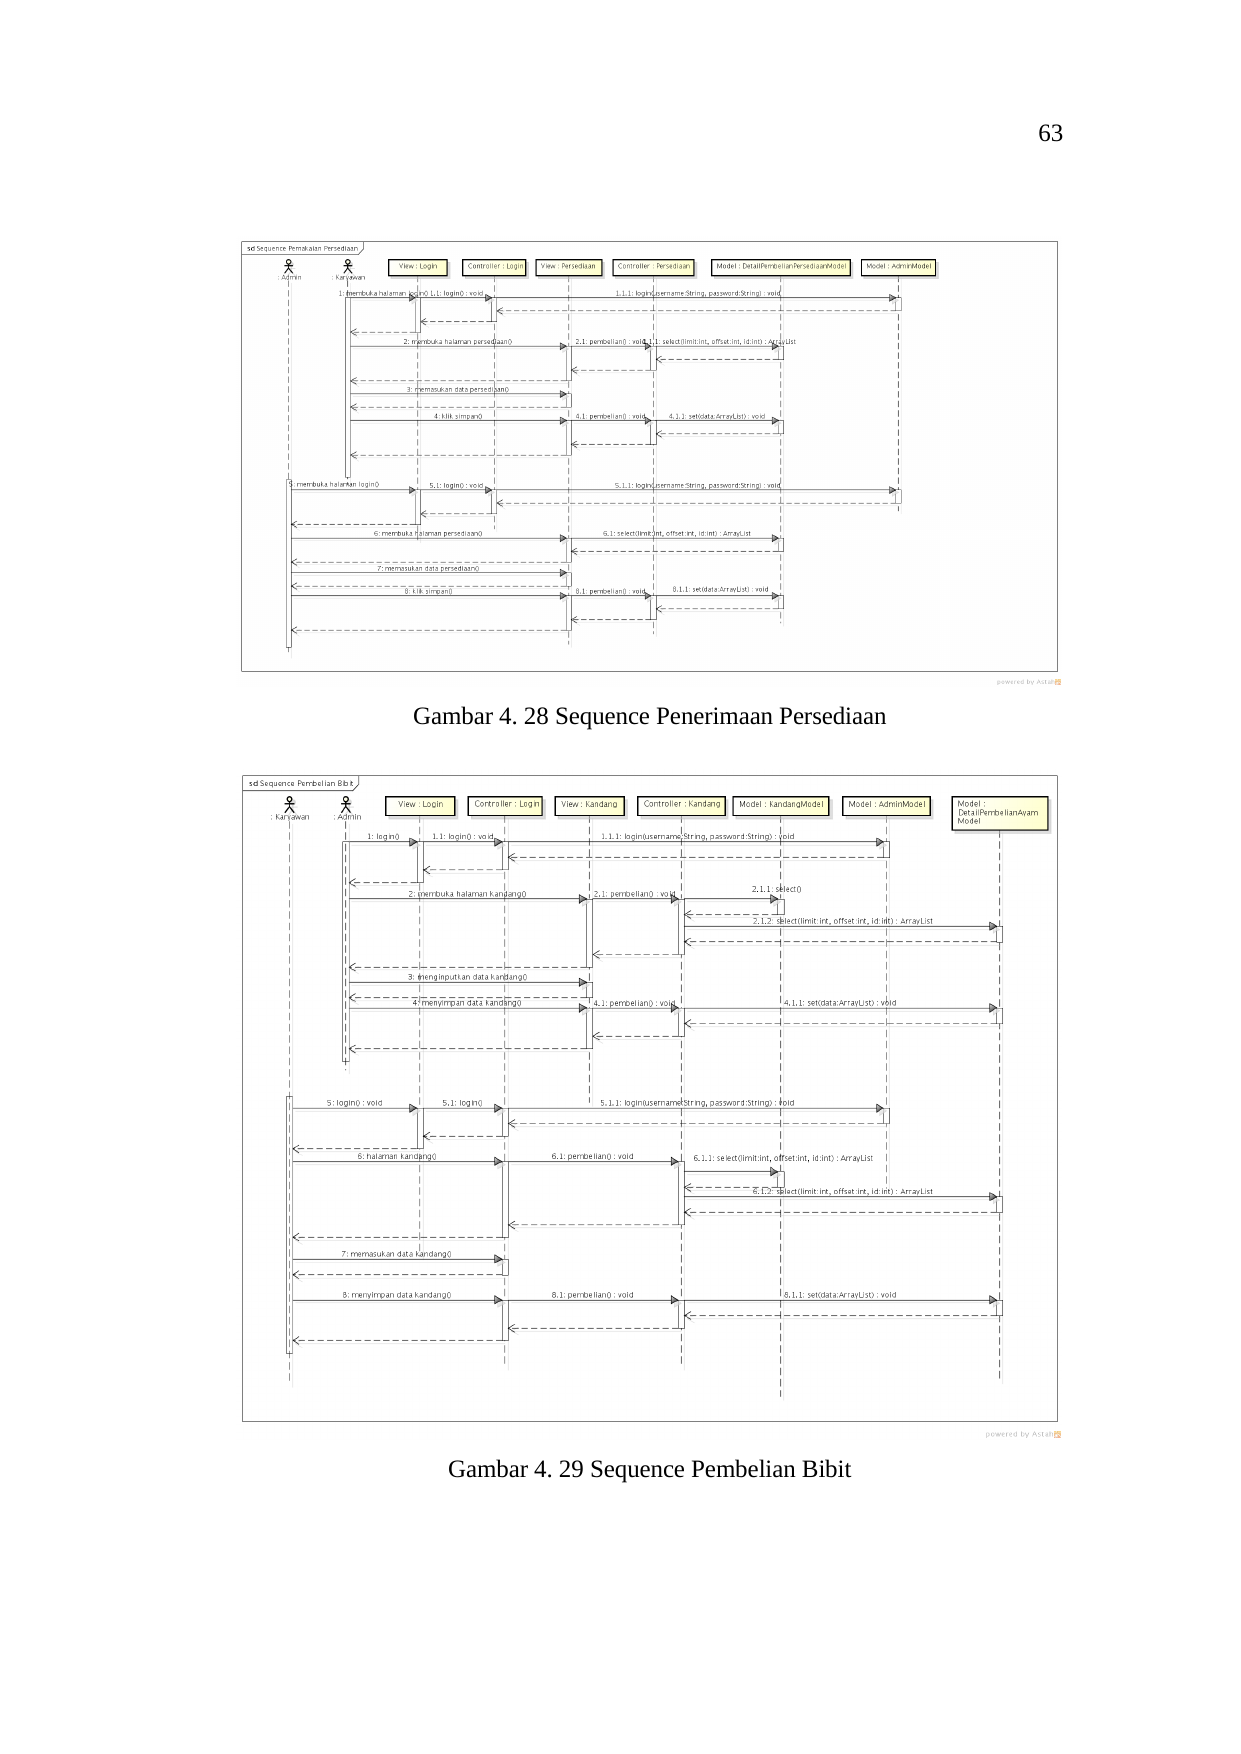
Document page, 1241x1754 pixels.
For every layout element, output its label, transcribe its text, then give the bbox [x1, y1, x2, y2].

picture [236, 236, 1063, 687]
picture [236, 769, 1063, 1440]
